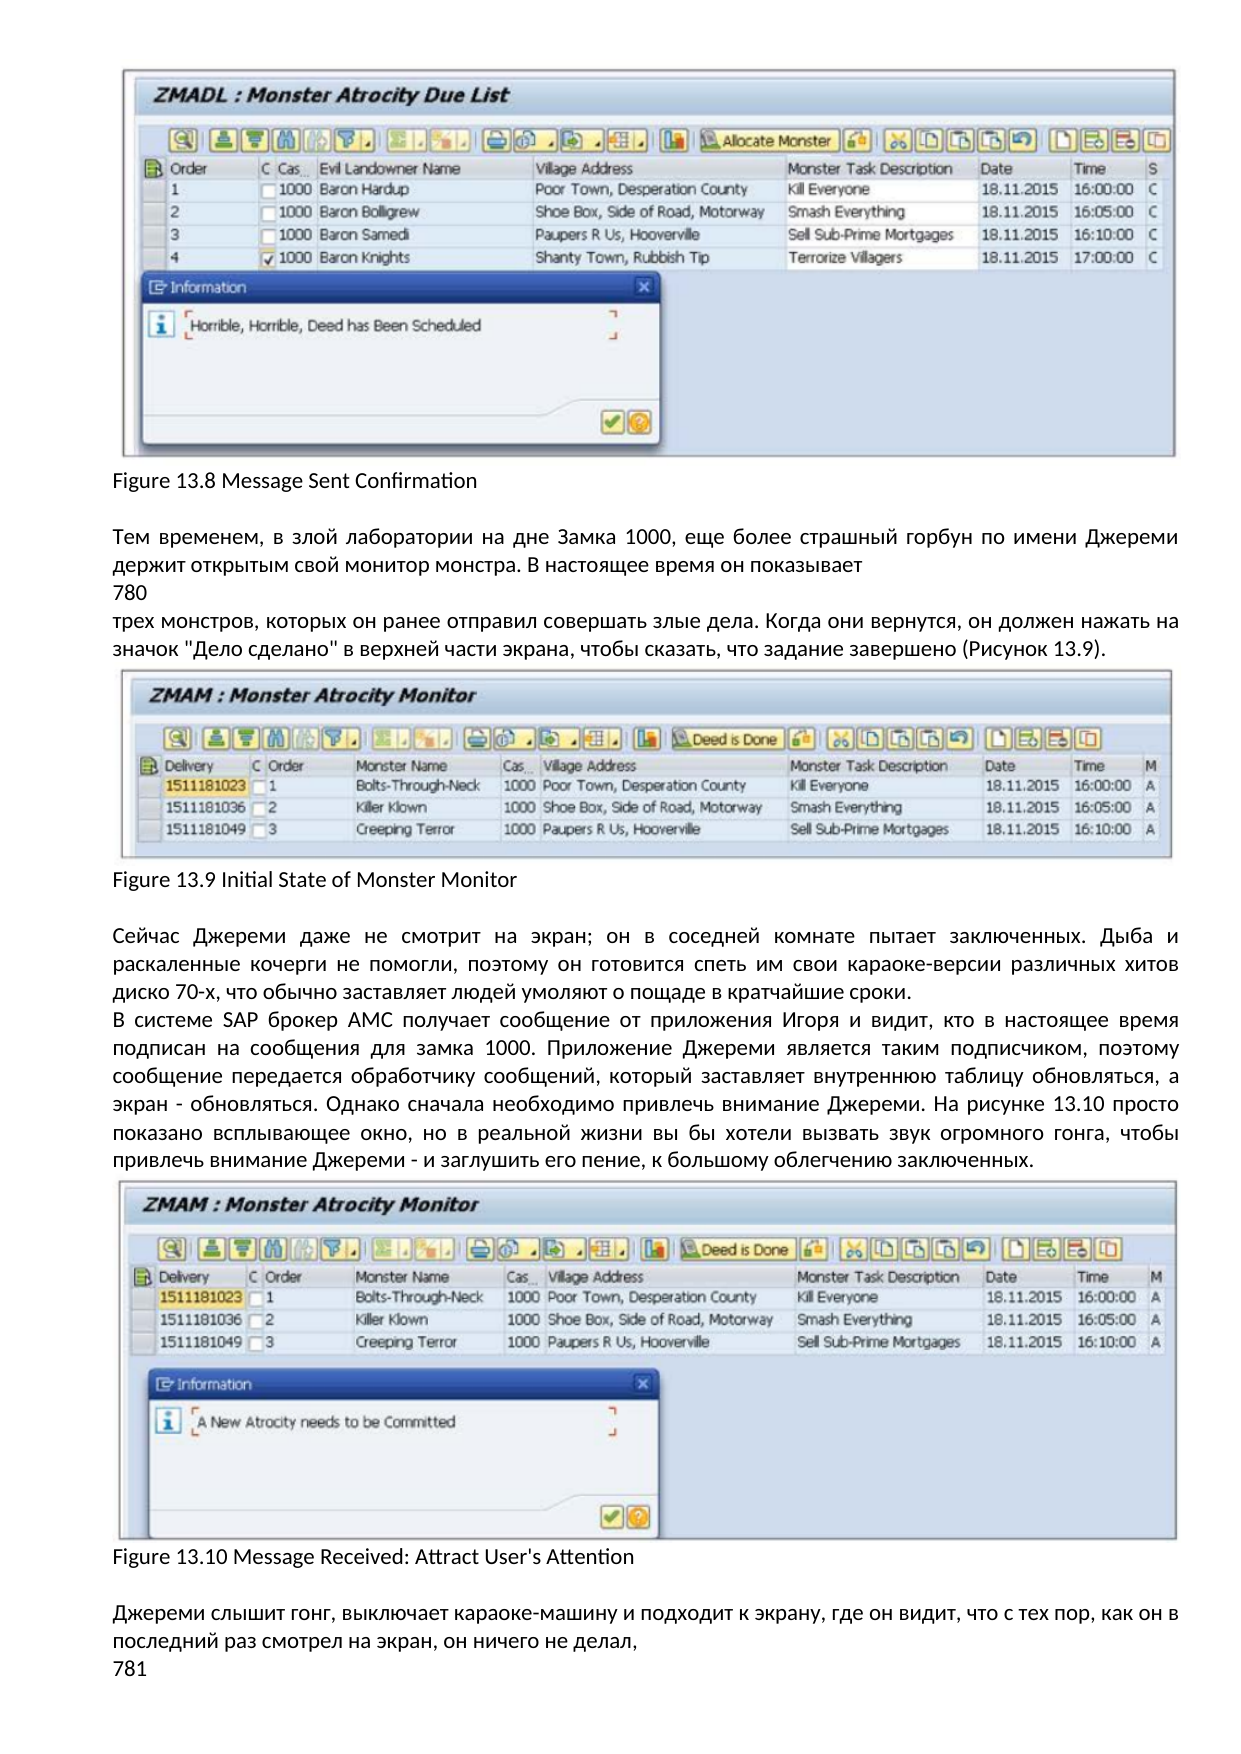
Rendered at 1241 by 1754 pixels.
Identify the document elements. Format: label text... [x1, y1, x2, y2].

text В системе SAP брокер AMC получает сообщение от приложения Игоря и видит, кто в настоящее время подписан на сообщения для замка 1000. Приложение Джереми является таким подписчиком, поэтому сообщение передается обработчику сообщений, который заставляет внутреннюю таблицу обновляться, а экран - обновляться. Однако сначала необходимо привлечь внимание Джереми. На рисунке 13.10 просто показано всплывающее окно, но в реальной жизни вы бы хотели вызвать звук огромного гонга, чтобы привлечь внимание Джереми - и заглушить его пение, к большому облегчению заключенных. [112, 1006, 1181, 1173]
text Джереми слышит гонг, выключает караоке-машину и подходит к экрану, где он видит, что с тех пор, как он в последний раз смотрел на экран, он ничего не делал, [112, 1598, 1181, 1654]
text Сейчас Джереми даже не смотрит на экран; он в соседней комнате пытает заключенных. Дыба и раскаленные кочерги не помогли, поэтому он готовится спеть им свои караоке-версии различных хитов диско 70-х, что обычно заставляет людей умоляют о пощаде в кратчайшие сроки. [112, 921, 1181, 1006]
text Тем временем, в злой лаборатории на дне Замка 1000, еще более страшный горбун по имени Джереми держит открытым свой монитор монстра. В настоящее время он показывает [112, 522, 1181, 578]
picture [112, 1173, 1182, 1543]
text Figure 13.10 Message Received: Attract User's Attention [112, 1543, 1181, 1570]
text 780 [112, 578, 1181, 606]
picture [112, 662, 1182, 866]
text Figure 13.9 Initial State of Monster Monitor [112, 866, 1181, 893]
text трех монстров, которых он ранее отправил совершать злые дела. Когда они вернутся, он должен нажать на значок "Дело сделано" в верхней части экрана, чтобы сказать, что задание завершено (Рисунок 13.9). [112, 606, 1181, 662]
text 781 [112, 1654, 1181, 1682]
text Figure 13.8 Message Sent Confirmation [112, 466, 1181, 494]
picture [112, 59, 1182, 466]
